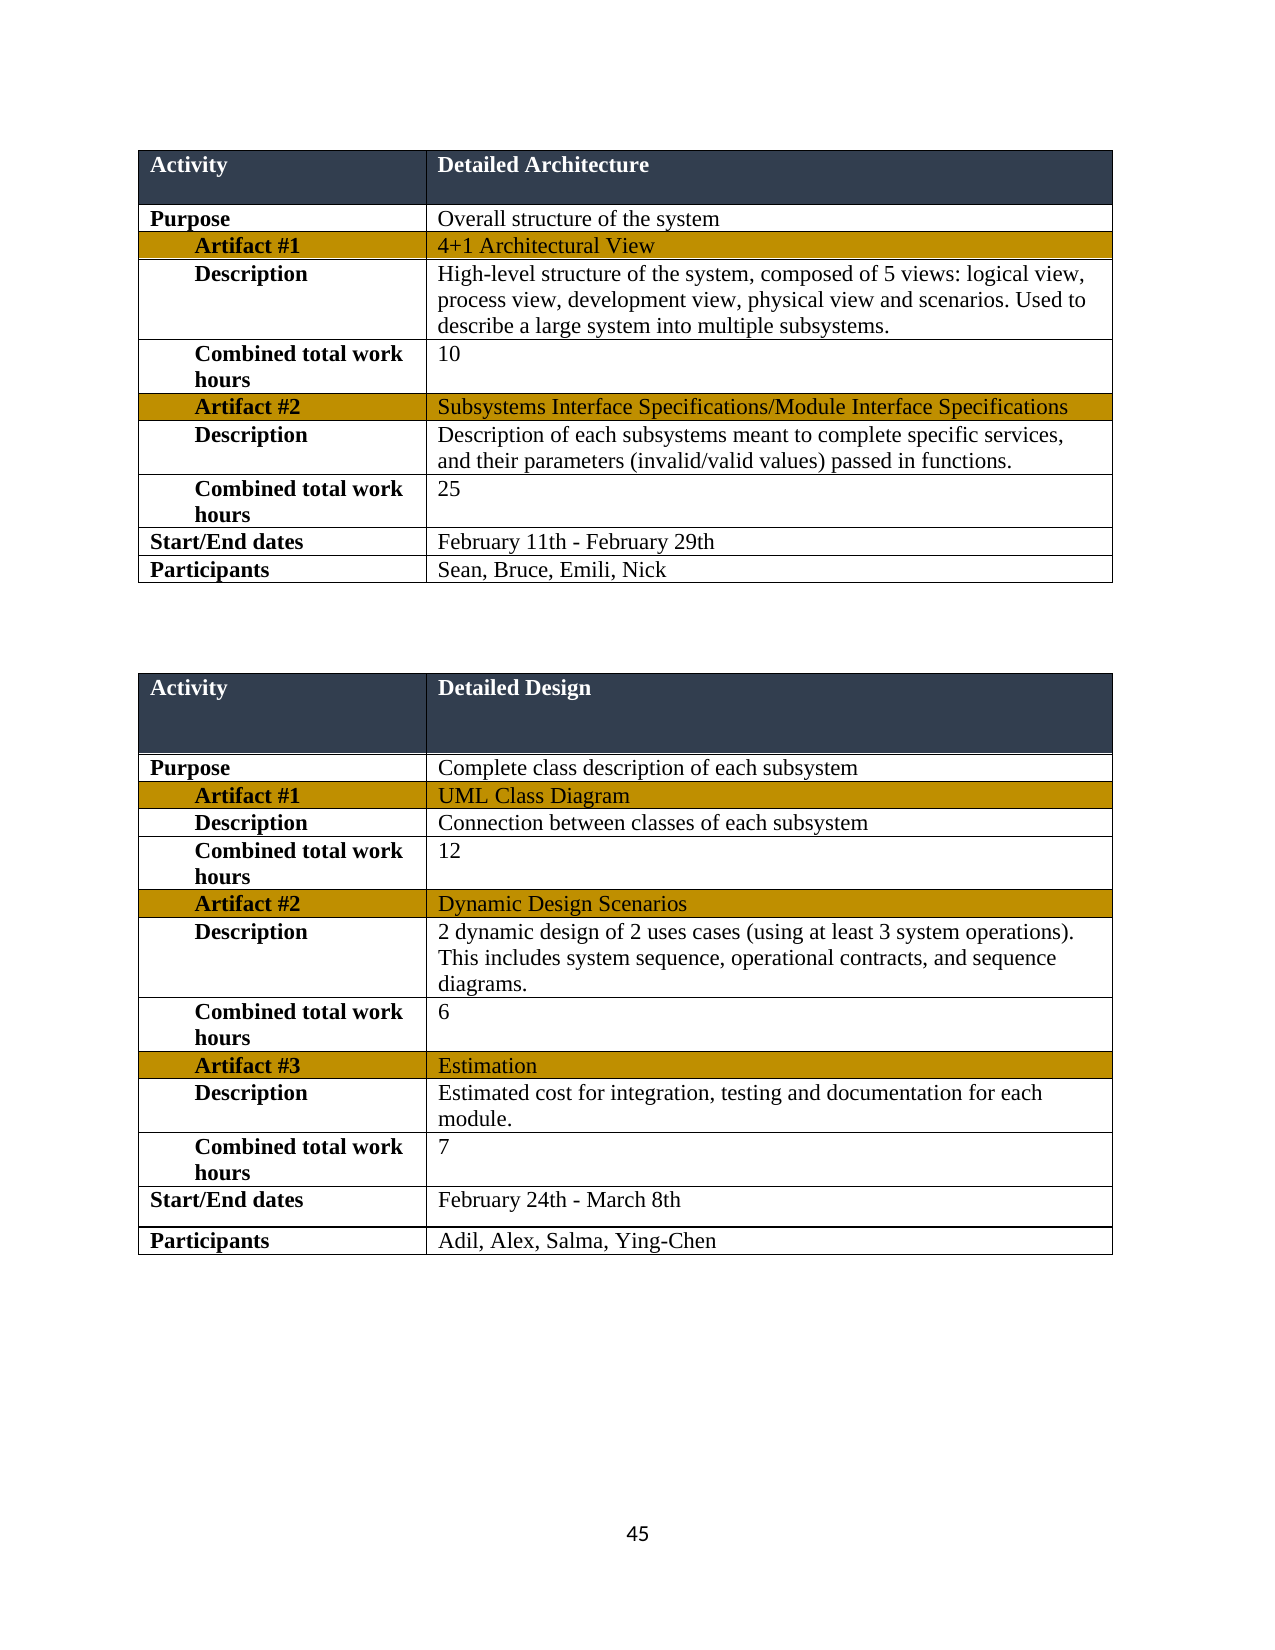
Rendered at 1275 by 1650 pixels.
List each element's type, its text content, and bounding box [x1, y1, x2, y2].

table_cell Description of each subsystems meant to complete specific services, and their parameters (invalid/valid values) passed in functions. [427, 421, 1112, 473]
table_cell Artifact #2 [139, 394, 426, 420]
table_cell February 24th - March 8th [427, 1187, 1112, 1226]
table_header Detailed Architecture [427, 151, 1112, 204]
table_cell Combined total work hours [139, 340, 426, 392]
table_cell 6 [427, 998, 1112, 1051]
table_cell Artifact #1 [139, 782, 426, 808]
table_cell Overall structure of the system [427, 205, 1112, 231]
table_cell Adil, Alex, Salma, Ying-Chen [427, 1228, 1112, 1254]
table_cell Purpose [139, 755, 426, 781]
table_header Activity [139, 674, 426, 753]
table_cell Description [139, 260, 426, 339]
table_cell Estimation [427, 1052, 1112, 1078]
table_cell Description [139, 1079, 426, 1132]
table_cell Subsystems Interface Specifications/Module Interface Specifications [427, 394, 1112, 420]
table_cell Connection between classes of each subsystem [427, 809, 1112, 836]
table_cell Participants [139, 556, 426, 582]
table_cell 4+1 Architectural View [427, 232, 1112, 258]
table_cell Start/End dates [139, 528, 426, 555]
table_cell Description [139, 918, 426, 997]
table_cell 7 [427, 1133, 1112, 1186]
table_cell Participants [139, 1228, 426, 1254]
table_cell Sean, Bruce, Emili, Nick [427, 556, 1112, 582]
table_cell Combined total work hours [139, 1133, 426, 1186]
table_cell 10 [427, 340, 1112, 392]
table_header Activity [139, 151, 426, 204]
table_cell Description [139, 421, 426, 473]
table_cell Artifact #1 [139, 232, 426, 258]
table_cell Description [139, 809, 426, 836]
table_cell Combined total work hours [139, 475, 426, 527]
table_cell High-level structure of the system, composed of 5 views: logical view, process view, development view, physical view and scenarios. Used to describe a large system into multiple subsystems. [427, 260, 1112, 339]
table_header Detailed Design [427, 674, 1112, 753]
table_cell 2 dynamic design of 2 uses cases (using at least 3 system operations). This includes system sequence, operational contracts, and sequence diagrams. [427, 918, 1112, 997]
table_cell Complete class description of each subsystem [427, 755, 1112, 781]
table_cell Estimated cost for integration, testing and documentation for each module. [427, 1079, 1112, 1132]
table_cell 25 [427, 475, 1112, 527]
table_cell Artifact #3 [139, 1052, 426, 1078]
table_cell Purpose [139, 205, 426, 231]
table_cell Start/End dates [139, 1187, 426, 1226]
table_cell UML Class Diagram [427, 782, 1112, 808]
table_cell Dynamic Design Scenarios [427, 890, 1112, 917]
table_cell Combined total work hours [139, 837, 426, 889]
table_cell Artifact #2 [139, 890, 426, 917]
table_cell Combined total work hours [139, 998, 426, 1051]
table_cell 12 [427, 837, 1112, 889]
table_cell February 11th - February 29th [427, 528, 1112, 555]
